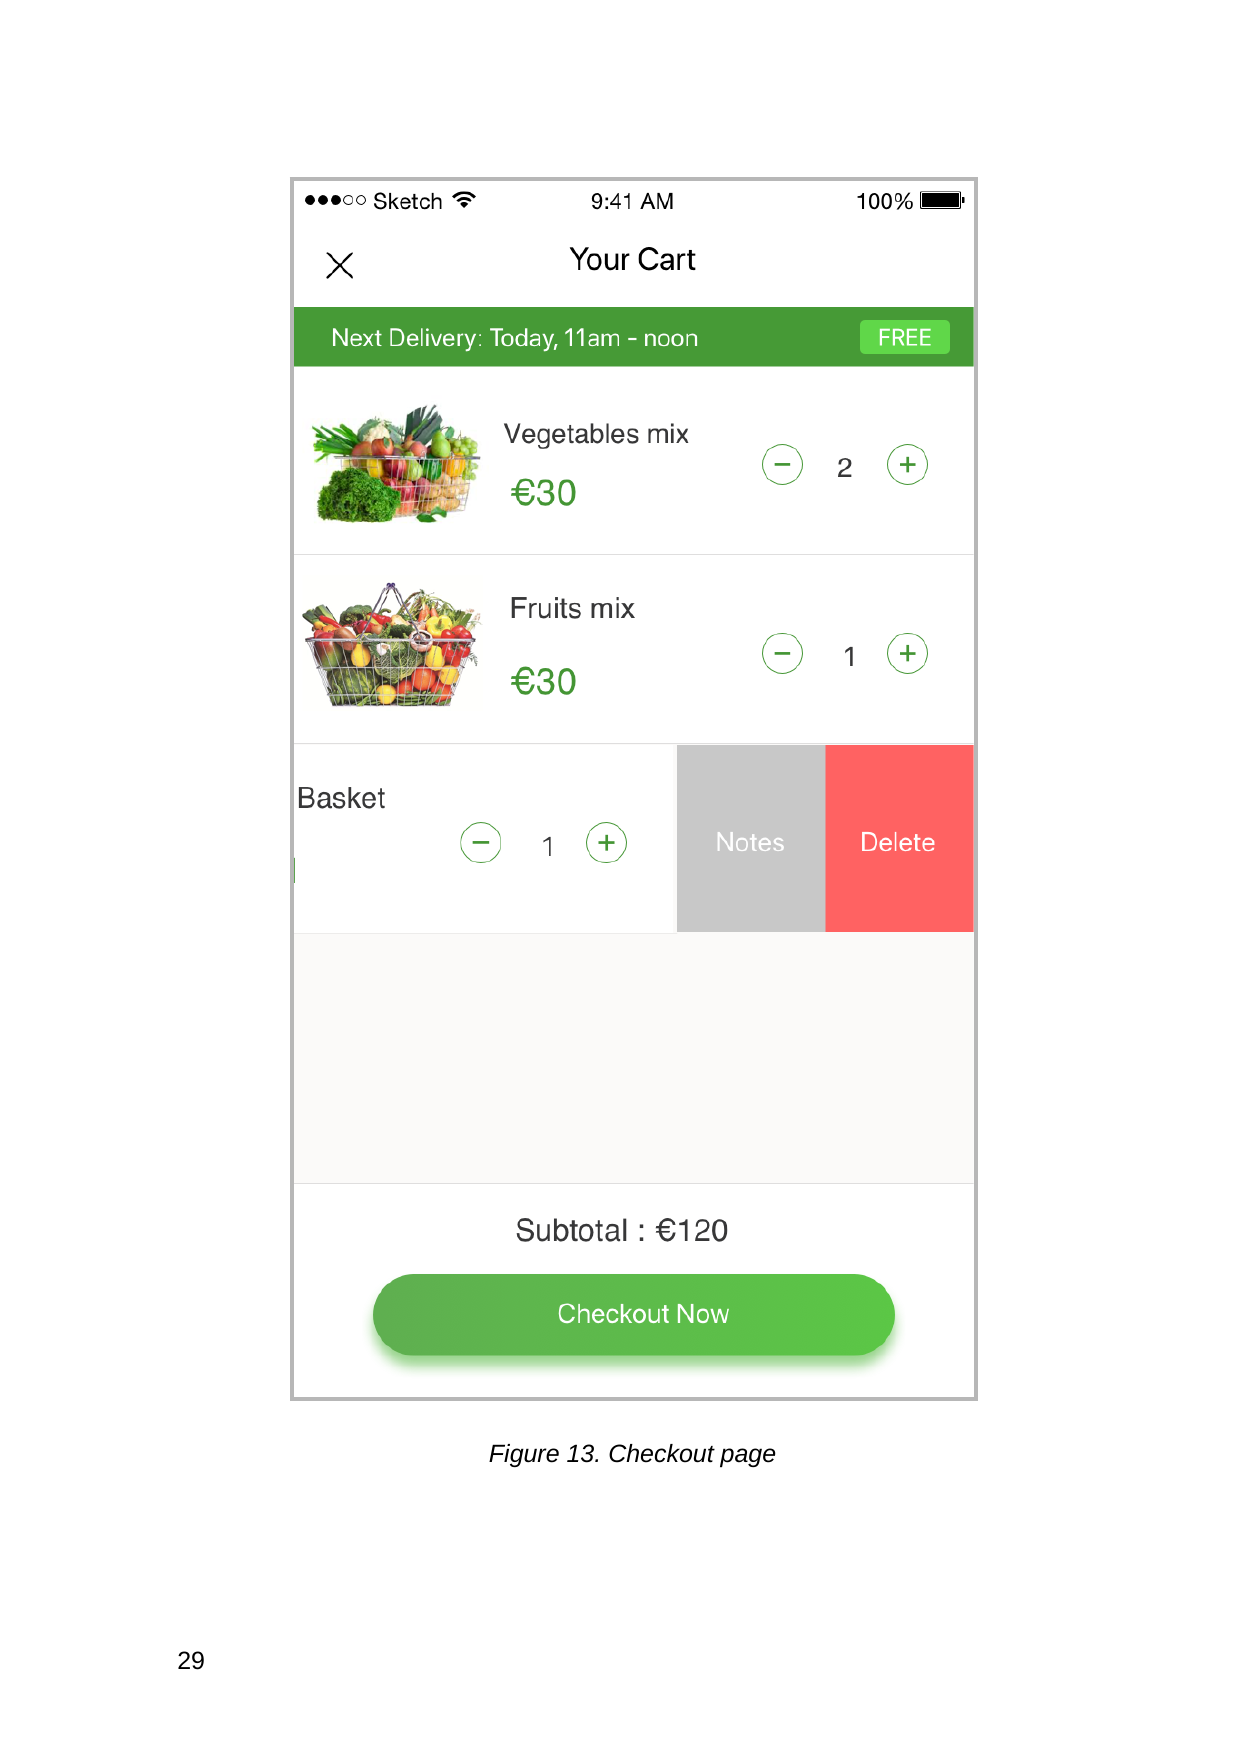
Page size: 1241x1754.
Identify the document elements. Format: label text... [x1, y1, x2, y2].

picture [294, 181, 974, 1397]
text Figure 13. Checkout page [177, 1438, 1090, 1467]
